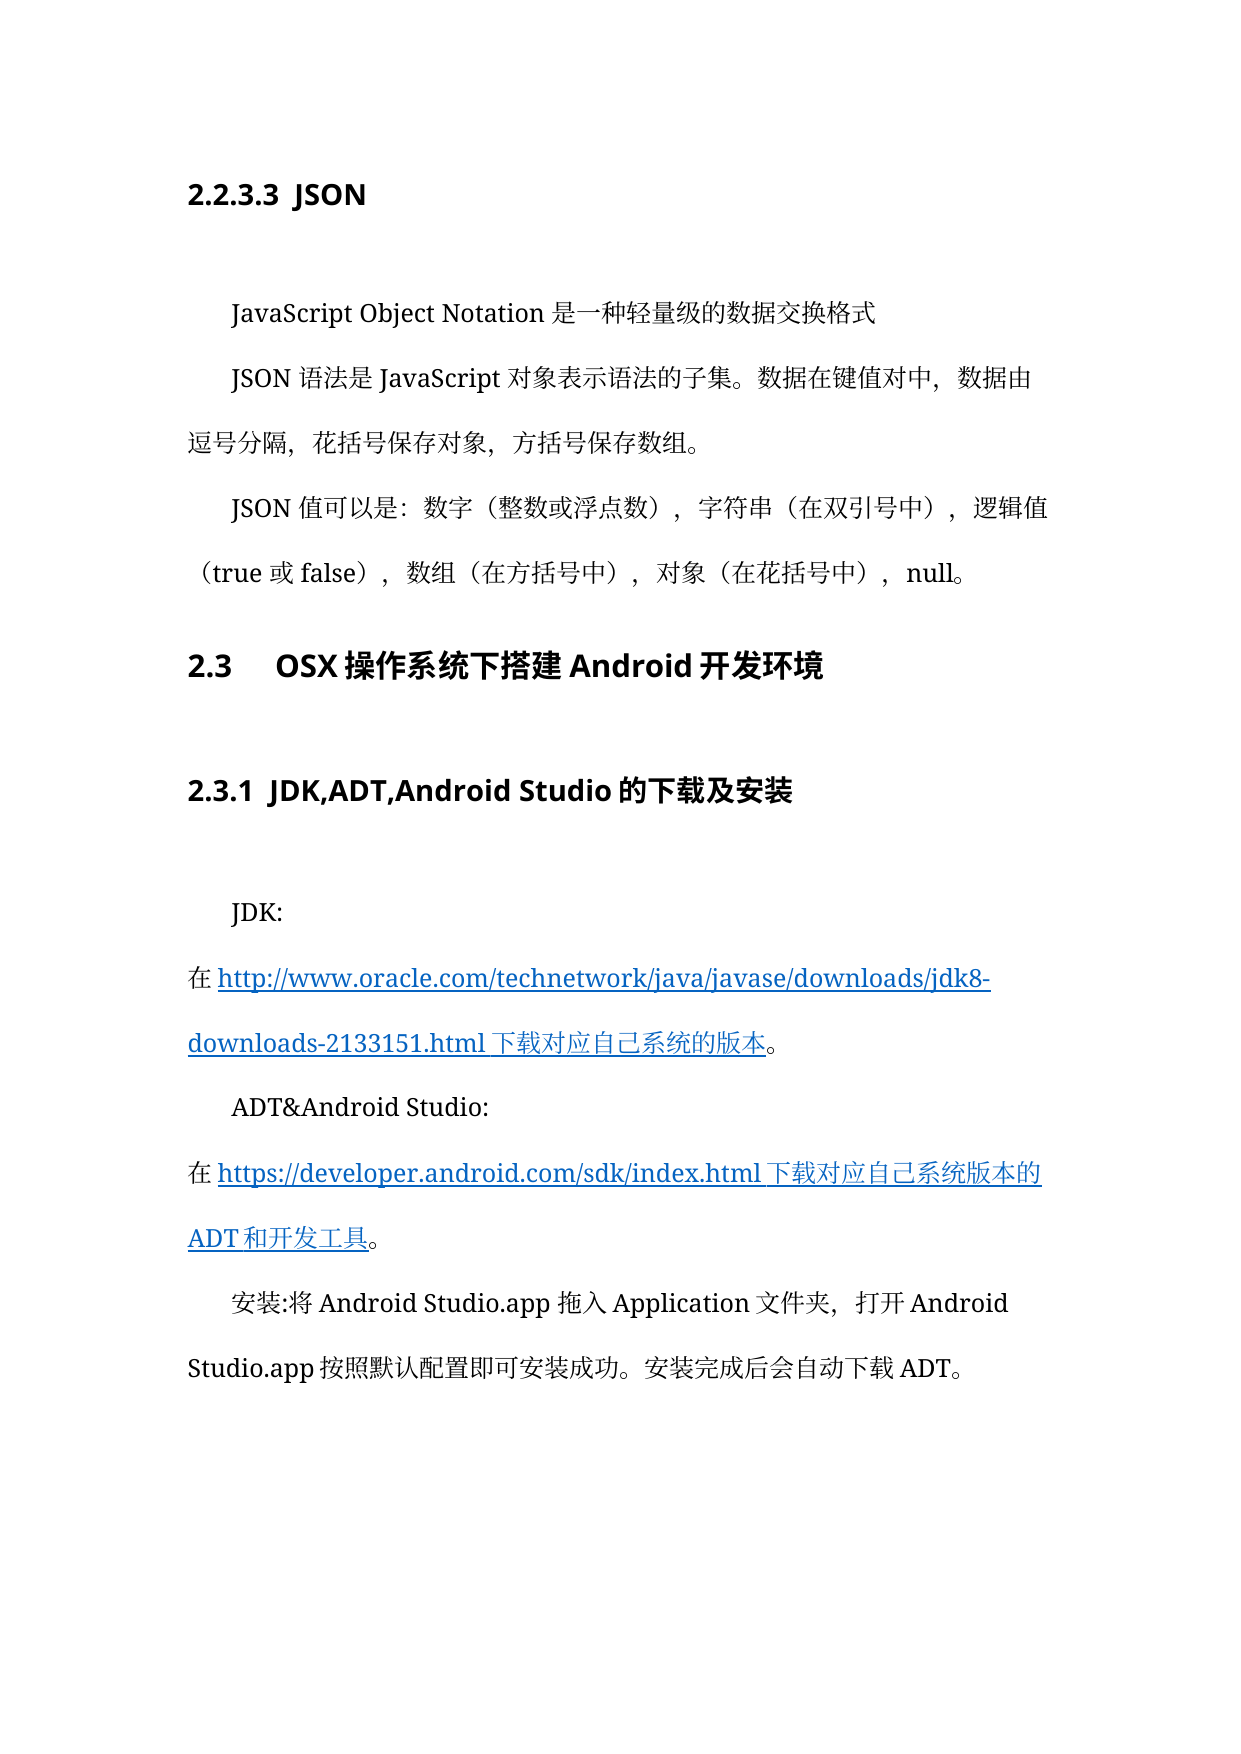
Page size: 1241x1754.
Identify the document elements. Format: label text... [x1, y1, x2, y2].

text JavaScript Object Notation 是一种轻量级的数据交换格式 [187, 279, 1053, 344]
text 安装:将Android Studio.app 拖入Application文件夹，打开Android Studio.app按照默认配置即可安装成功。安装完成后会自动下载ADT。 [187, 1270, 1053, 1400]
subtitle 2.3 OSX操作系统下搭建Android开发环境 [187, 631, 1053, 696]
text JSON 值可以是：数字（整数或浮点数），字符串（在双引号中），逻辑值（true 或 false），数组（在方括号中），对象（在花括号中），null。 [187, 474, 1053, 604]
text JDK:在http://www.oracle.com/technetwork/java/javase/downloads/jdk8-downloads-2133151.html下载对应自己系统的版本。 [187, 880, 1053, 1075]
subtitle 2.3.1 JDK,ADT,Android Studio的下载及安装 [187, 757, 1053, 822]
text JSON 语法是 JavaScript 对象表示语法的子集。数据在键值对中，数据由逗号分隔，花括号保存对象，方括号保存数组。 [187, 344, 1053, 474]
subtitle 2.2.3.3 JSON [187, 162, 1053, 227]
text ADT&Android Studio:在https://developer.android.com/sdk/index.html下载对应自己系统版本的ADT和开发工具。 [187, 1075, 1053, 1270]
